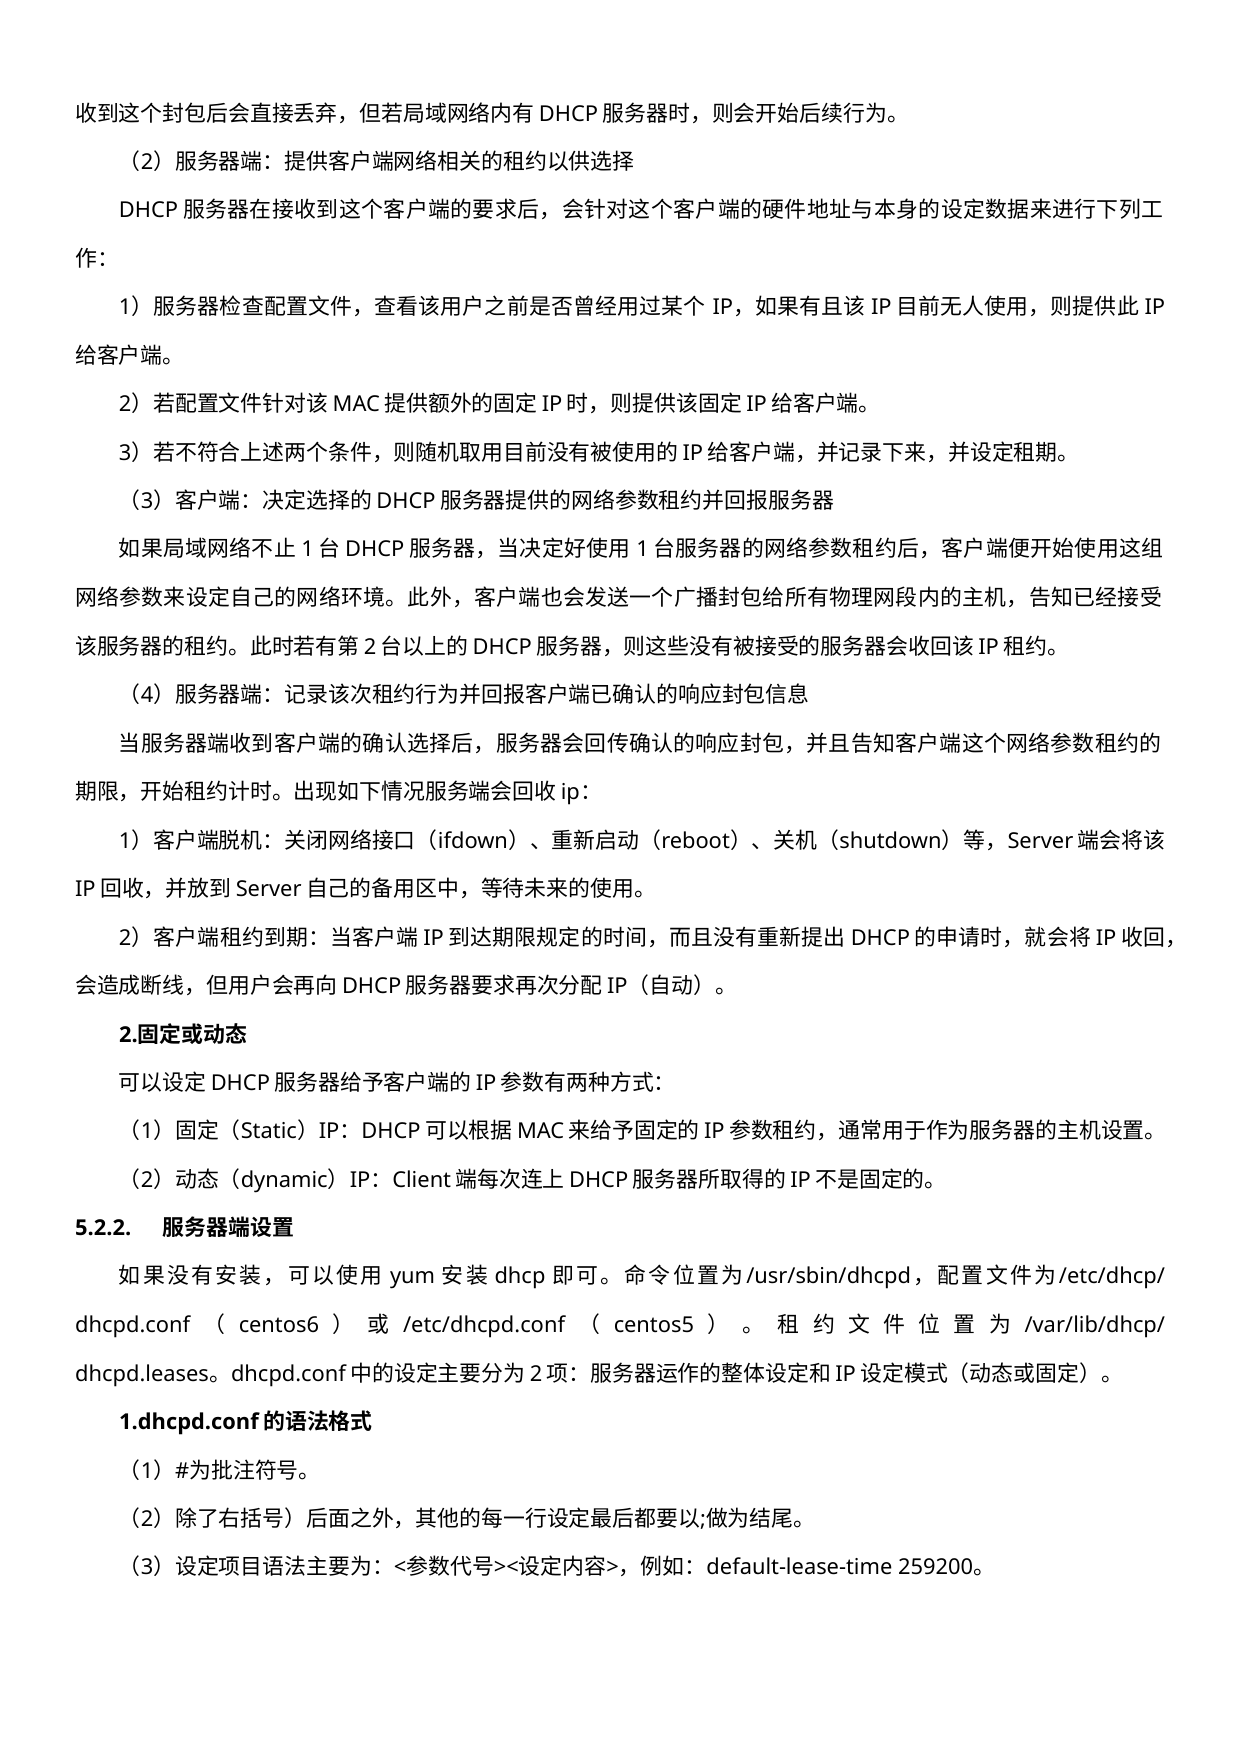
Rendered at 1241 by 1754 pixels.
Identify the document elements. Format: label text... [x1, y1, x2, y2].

text 如果没有安装，可以使用yum安装dhcp即可。命令位置为/usr/sbin/dhcpd，配置文件为/etc/dhcp/dhcpd.conf（centos6）或/etc/dhcpd.conf（centos5）。租约文件位置为/var/lib/dhcp/dhcpd.leases。dhcpd.conf中的设定主要分为2项：服务器运作的整体设定和IP设定模式（动态或固定）。 [75, 1258, 1165, 1388]
text 3）若不符合上述两个条件，则随机取用目前没有被使用的IP给客户端，并记录下来，并设定租期。 [75, 434, 1165, 467]
text 1.dhcpd.conf的语法格式 [75, 1404, 1165, 1436]
text 1）服务器检查配置文件，查看该用户之前是否曾经用过某个IP，如果有且该IP目前无人使用，则提供此IP给客户端。 [75, 289, 1165, 370]
text （4）服务器端：记录该次租约行为并回报客户端已确认的响应封包信息 [75, 677, 1165, 709]
text 服务器端设置 [75, 1210, 1165, 1242]
text 可以设定DHCP服务器给予客户端的IP参数有两种方式： [75, 1065, 1165, 1097]
text 2.固定或动态 [75, 1016, 1165, 1049]
text 1）客户端脱机：关闭网络接口（ifdown）、重新启动（reboot）、关机（shutdown）等，Server端会将该IP回收，并放到Server自己的备用区中，等待未来的使用。 [75, 822, 1165, 903]
text （2）服务器端：提供客户端网络相关的租约以供选择 [75, 143, 1165, 176]
text 当服务器端收到客户端的确认选择后，服务器会回传确认的响应封包，并且告知客户端这个网络参数租约的期限，开始租约计时。出现如下情况服务端会回收ip： [75, 725, 1165, 806]
text 2）若配置文件针对该MAC提供额外的固定IP时，则提供该固定IP给客户端。 [75, 386, 1165, 418]
text DHCP服务器在接收到这个客户端的要求后，会针对这个客户端的硬件地址与本身的设定数据来进行下列工作： [75, 192, 1165, 273]
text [75, 95, 1165, 128]
text （1）固定（Static）IP：DHCP可以根据MAC来给予固定的IP参数租约，通常用于作为服务器的主机设置。 [75, 1113, 1165, 1146]
text （3）客户端：决定选择的DHCP服务器提供的网络参数租约并回报服务器 [75, 483, 1165, 515]
text 2）客户端租约到期：当客户端IP到达期限规定的时间，而且没有重新提出DHCP的申请时，就会将IP收回，会造成断线，但用户会再向DHCP服务器要求再次分配IP（自动）。 [75, 919, 1165, 1001]
text 如果局域网络不止1台DHCP服务器，当决定好使用1台服务器的网络参数租约后，客户端便开始使用这组网络参数来设定自己的网络环境。此外，客户端也会发送一个广播封包给所有物理网段内的主机，告知已经接受该服务器的租约。此时若有第2台以上的DHCP服务器，则这些没有被接受的服务器会收回该IP租约。 [75, 531, 1165, 661]
text （1）#为批注符号。 [75, 1452, 1165, 1485]
text （2）除了右括号）后面之外，其他的每一行设定最后都要以;做为结尾。 [75, 1501, 1165, 1533]
text （3）设定项目语法主要为：<参数代号><设定内容>，例如：default-lease-time 259200。 [75, 1549, 1165, 1581]
text （2）动态（dynamic）IP：Client端每次连上DHCP服务器所取得的IP不是固定的。 [75, 1161, 1165, 1194]
